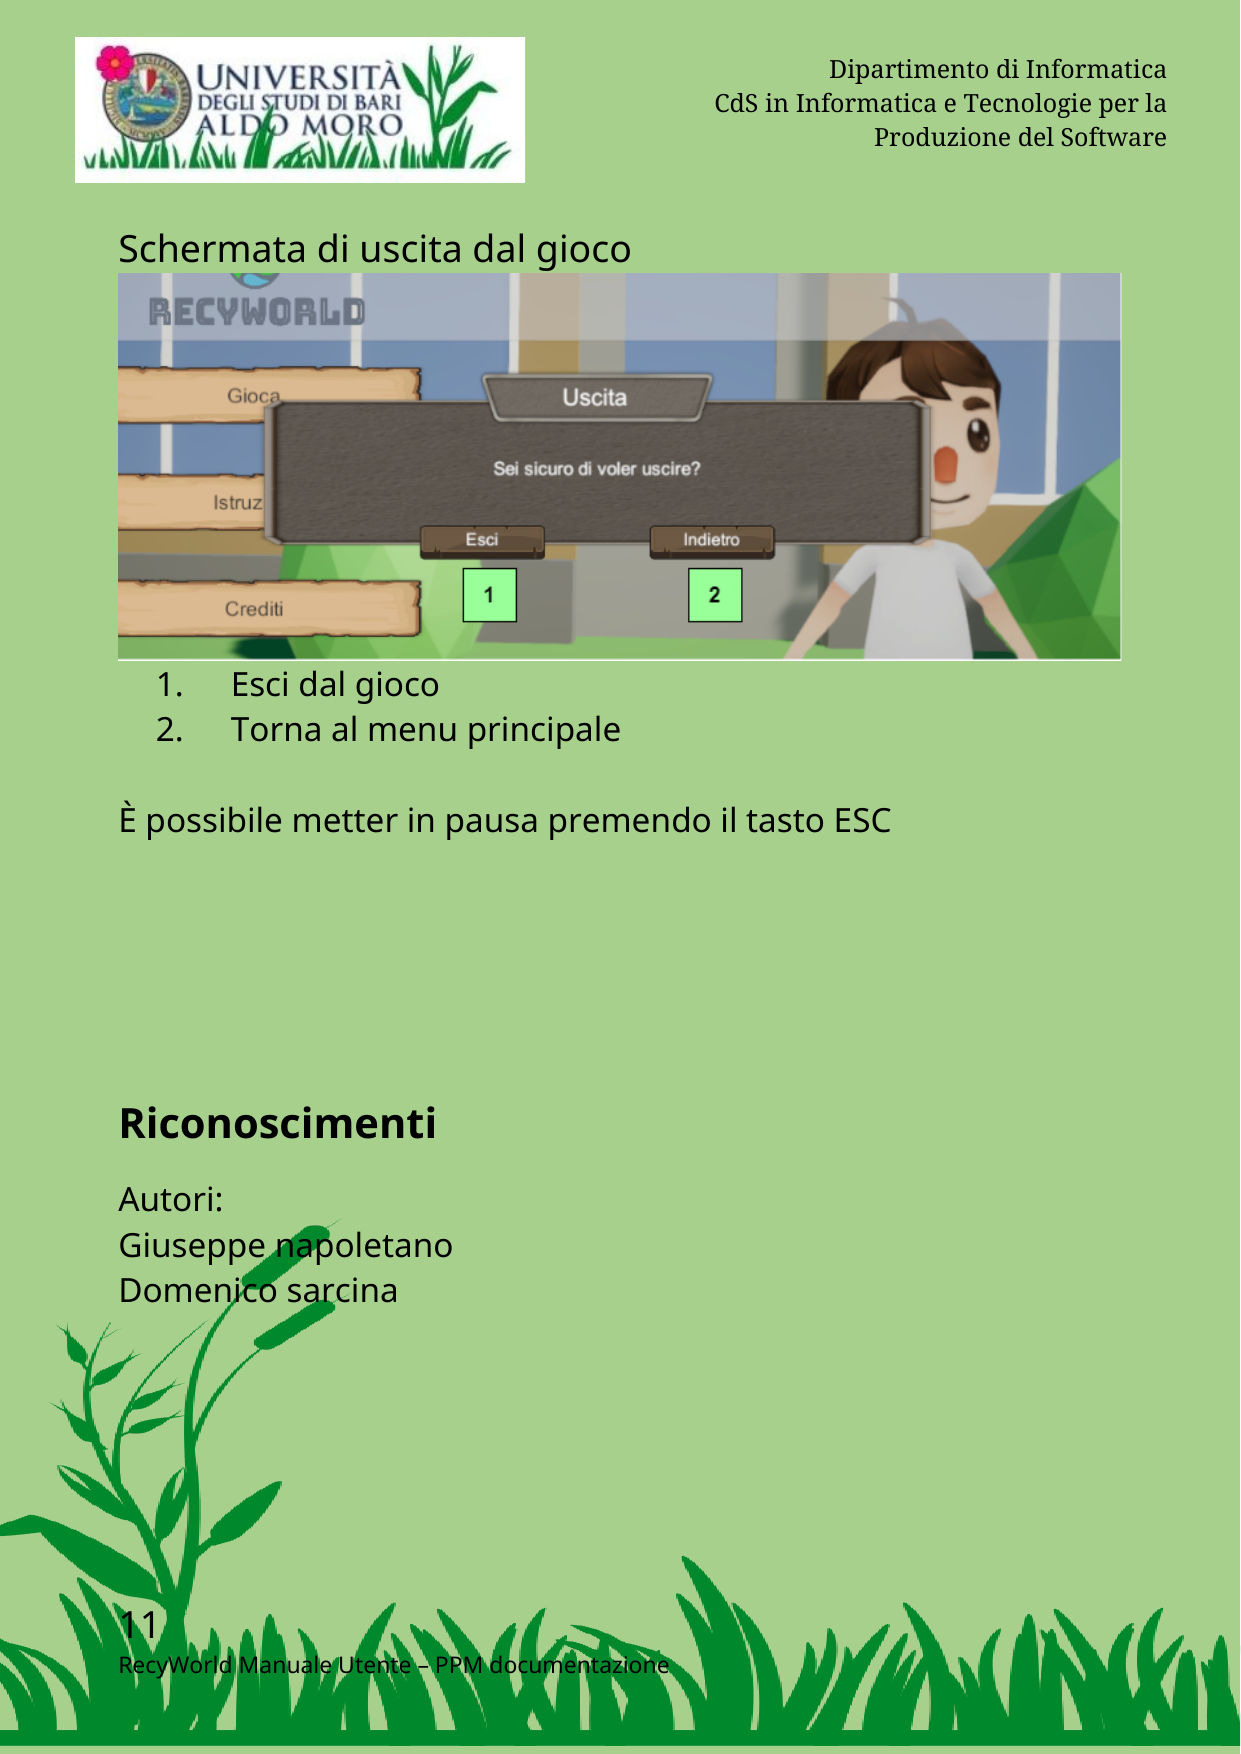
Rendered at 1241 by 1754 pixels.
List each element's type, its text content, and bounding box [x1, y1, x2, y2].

picture [118, 273, 1122, 661]
list Esci dal gioco [156, 661, 1122, 706]
text Autori: [118, 1176, 1122, 1221]
text Domenico sarcina [118, 1267, 1122, 1312]
picture [0, 1217, 1241, 1746]
text Schermata di uscita dal gioco [118, 222, 1122, 273]
picture [75, 37, 525, 183]
text È possibile metter in pausa premendo il tasto ESC [118, 797, 1122, 842]
subtitle Riconoscimenti [118, 1094, 1122, 1151]
text Giuseppe napoletano [118, 1221, 1122, 1267]
list Torna al menu principale [156, 706, 1122, 751]
